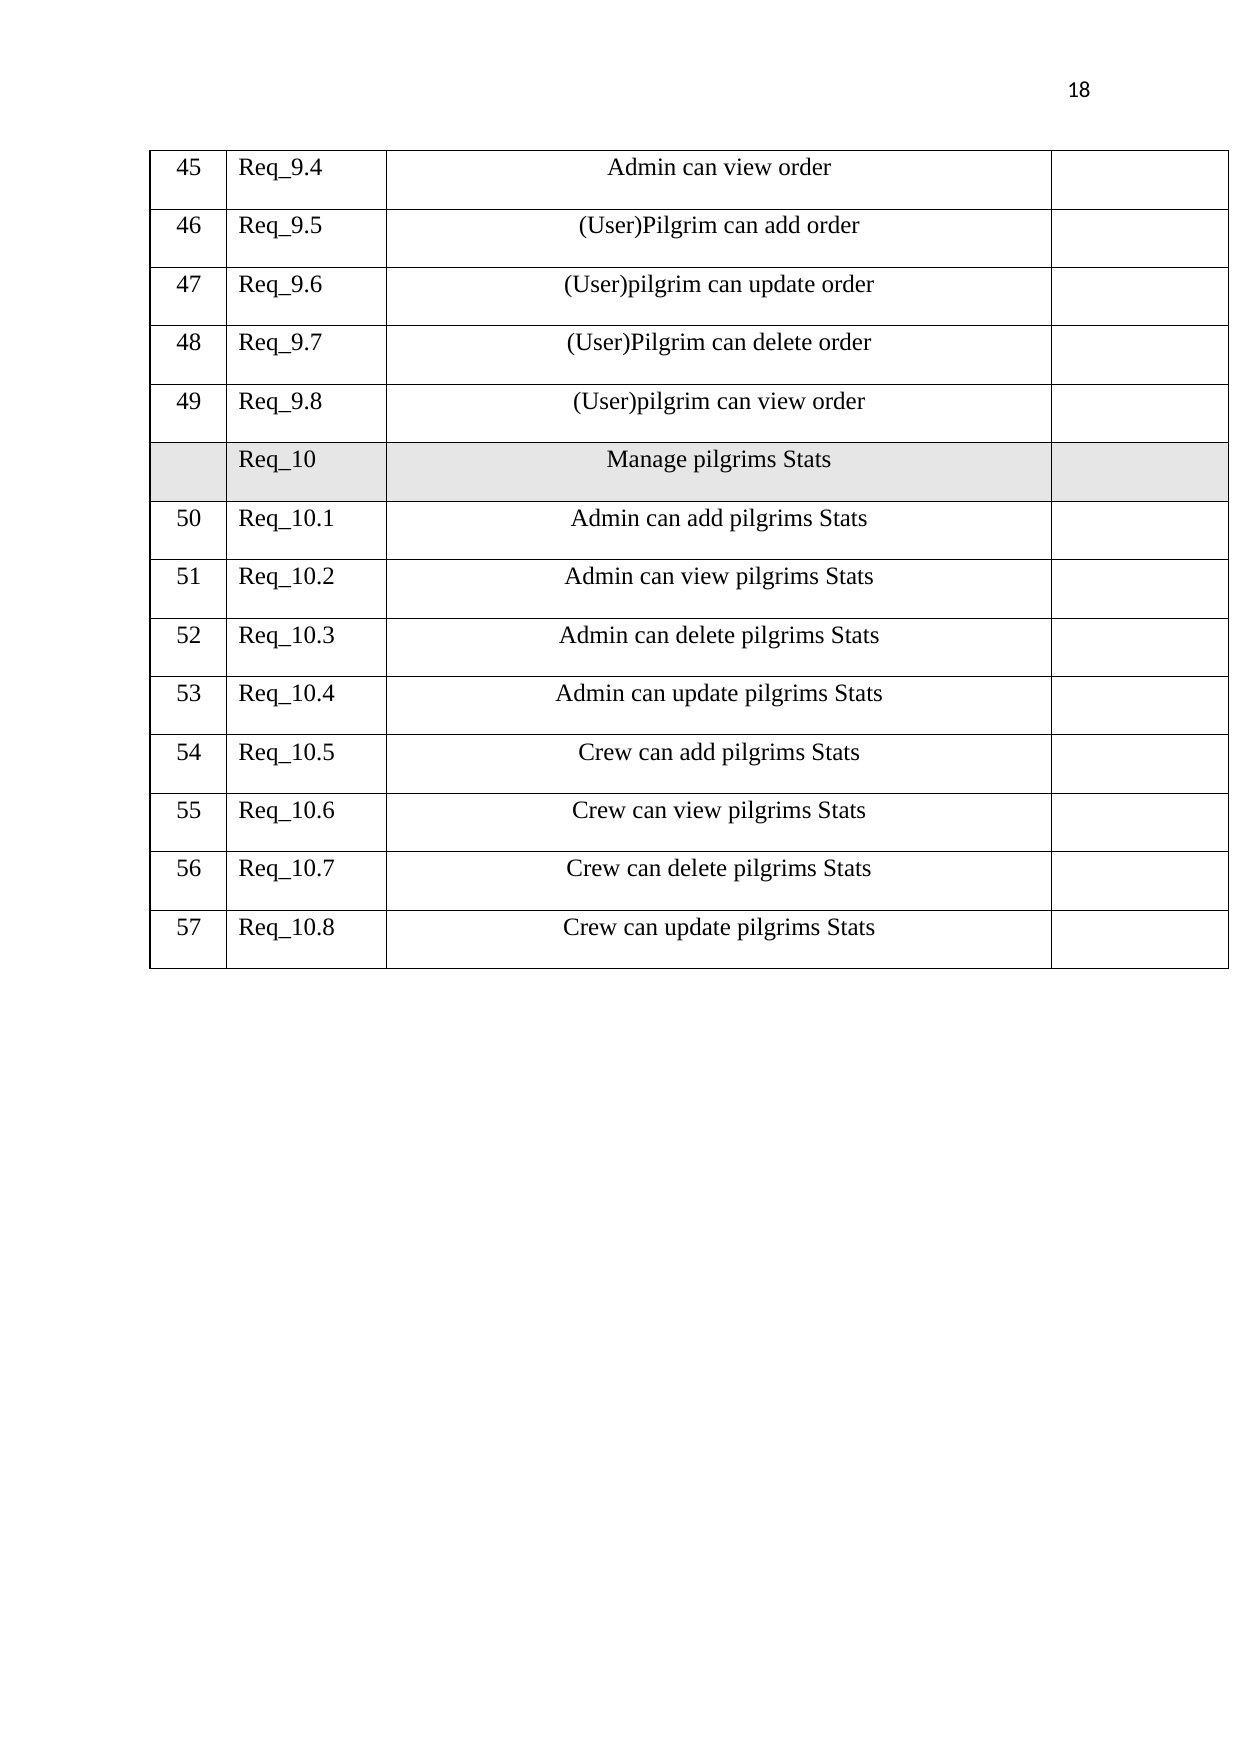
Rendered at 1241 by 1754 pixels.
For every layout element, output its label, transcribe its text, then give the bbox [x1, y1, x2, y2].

table_cell Admin can view order [387, 151, 1051, 208]
table_cell (User)Pilgrim can add order [387, 210, 1051, 267]
table_cell [1052, 619, 1228, 676]
table_cell [1052, 268, 1228, 325]
table_cell 52 [151, 619, 226, 676]
table_cell 47 [151, 268, 226, 325]
table_cell 56 [151, 852, 226, 910]
table_cell 50 [151, 502, 226, 559]
table_cell Admin can view pilgrims Stats [387, 560, 1051, 617]
table_cell 48 [151, 326, 226, 384]
table_cell 54 [151, 735, 226, 793]
table_cell [1052, 794, 1228, 851]
table_cell 57 [151, 911, 226, 968]
table_cell Req_9.4 [227, 151, 386, 208]
table_cell Req_10.4 [227, 677, 386, 734]
table_cell Crew can update pilgrims Stats [387, 911, 1051, 968]
table_cell (User)pilgrim can update order [387, 268, 1051, 325]
table_cell [1052, 326, 1228, 384]
table_cell Crew can add pilgrims Stats [387, 735, 1051, 793]
table_cell [1052, 151, 1228, 208]
table_cell (User)Pilgrim can delete order [387, 326, 1051, 384]
table_cell (User)pilgrim can view order [387, 385, 1051, 442]
table_cell Manage pilgrims Stats [387, 443, 1051, 501]
table_cell 55 [151, 794, 226, 851]
table_cell Req_9.8 [227, 385, 386, 442]
table_cell Req_10.5 [227, 735, 386, 793]
table_cell [1052, 852, 1228, 910]
table_cell Req_9.7 [227, 326, 386, 384]
table_cell [1052, 560, 1228, 617]
table_cell Admin can delete pilgrims Stats [387, 619, 1051, 676]
table_cell [1052, 443, 1228, 501]
table_cell 51 [151, 560, 226, 617]
table_cell Admin can update pilgrims Stats [387, 677, 1051, 734]
table_cell [1052, 502, 1228, 559]
table_cell 53 [151, 677, 226, 734]
table_cell [1052, 677, 1228, 734]
table_cell Req_10.2 [227, 560, 386, 617]
table_cell Crew can view pilgrims Stats [387, 794, 1051, 851]
table_cell Admin can add pilgrims Stats [387, 502, 1051, 559]
table_cell [1052, 911, 1228, 968]
table_cell Req_10.6 [227, 794, 386, 851]
table_cell Req_9.6 [227, 268, 386, 325]
table_cell Req_10 [227, 443, 386, 501]
table_cell Req_10.1 [227, 502, 386, 559]
table_cell [1052, 735, 1228, 793]
table_cell Crew can delete pilgrims Stats [387, 852, 1051, 910]
table_cell Req_10.3 [227, 619, 386, 676]
table_cell Req_9.5 [227, 210, 386, 267]
table_cell [151, 443, 226, 501]
table_cell Req_10.7 [227, 852, 386, 910]
table_cell 49 [151, 385, 226, 442]
table_cell [1052, 210, 1228, 267]
table_cell 46 [151, 210, 226, 267]
table_cell Req_10.8 [227, 911, 386, 968]
table_cell [1052, 385, 1228, 442]
table_cell 45 [151, 151, 226, 208]
